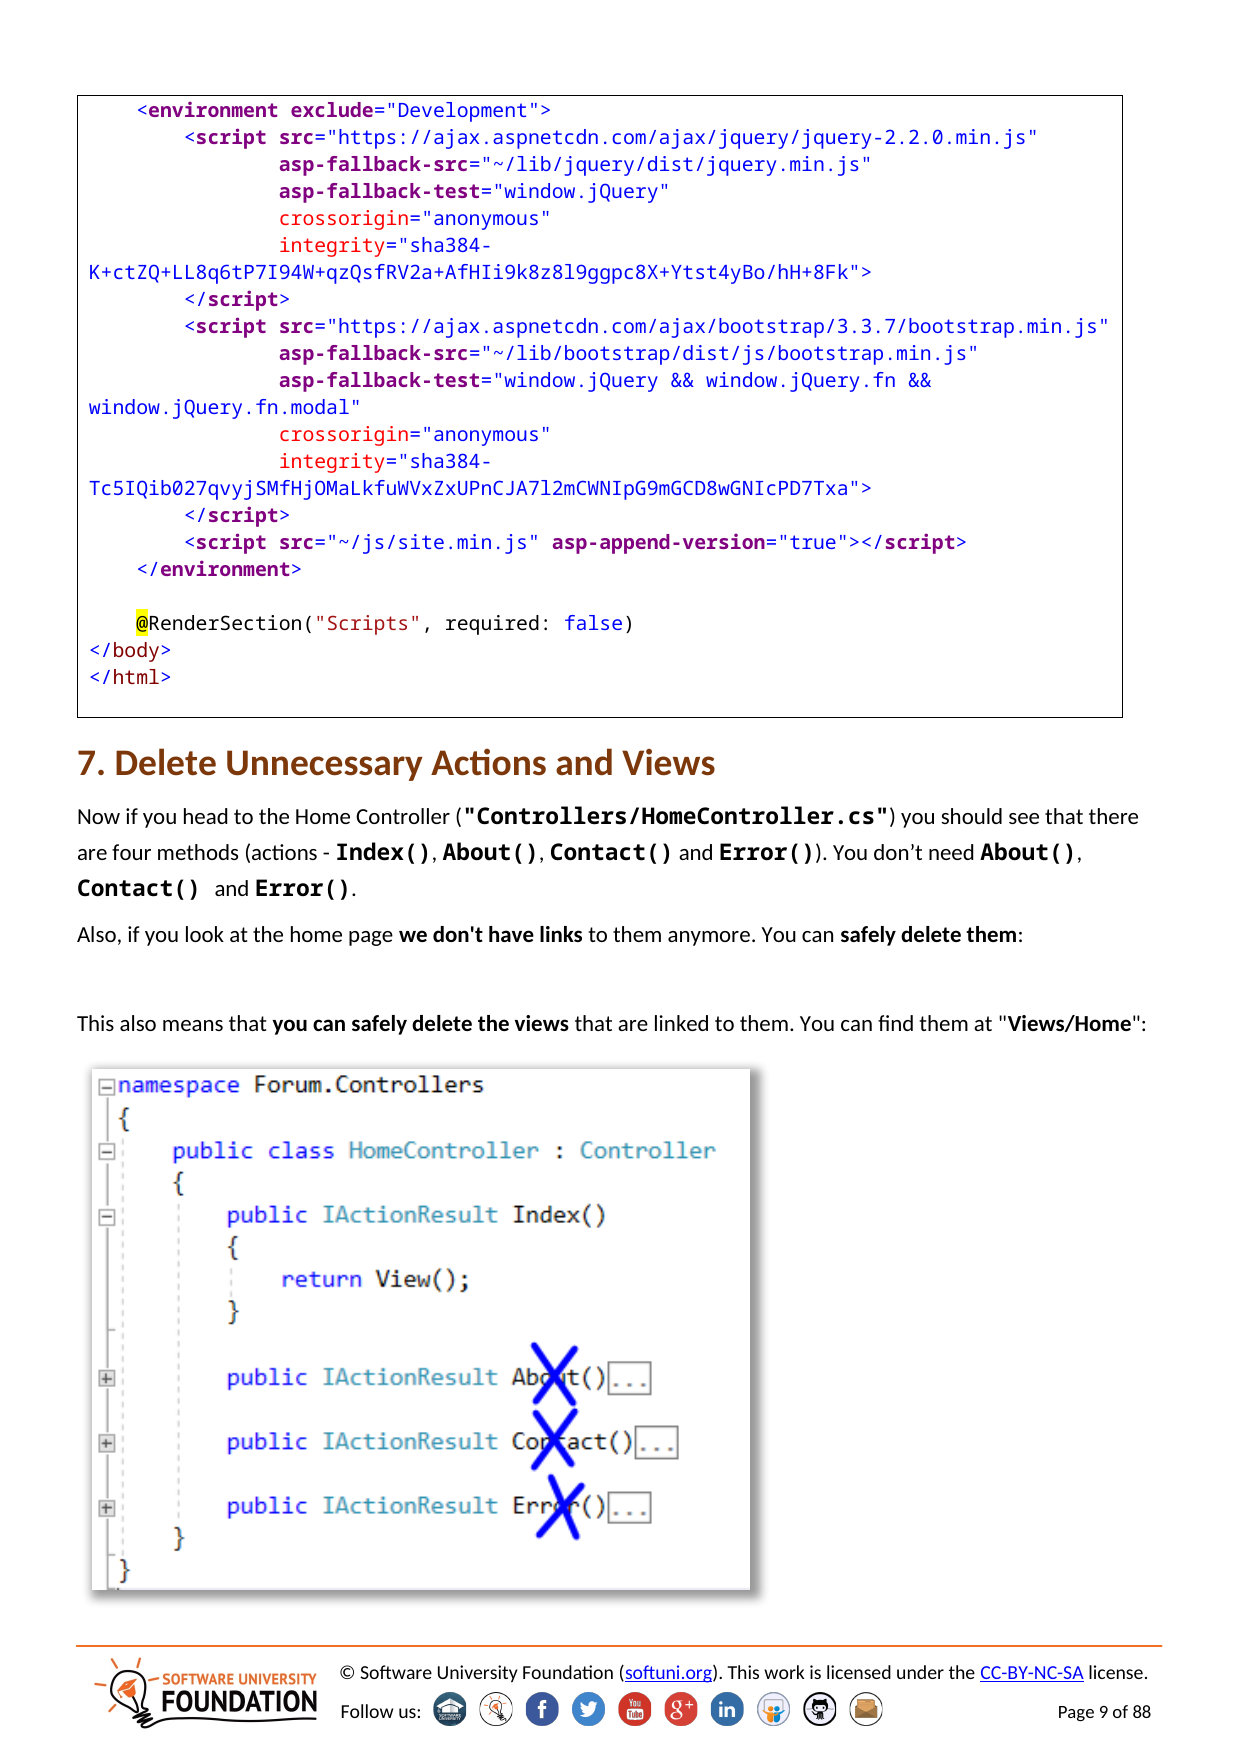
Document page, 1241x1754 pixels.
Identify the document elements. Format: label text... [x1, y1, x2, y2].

picture [803, 1692, 837, 1726]
text Also, if you look at the home page we don't have links to them anymore. You can safely delete them: [77, 920, 1163, 948]
picture [664, 1692, 698, 1726]
picture [572, 1692, 605, 1726]
text This also means that you can safely delete the views that are linked to them. You can find them at "Views/Home": [77, 1009, 1163, 1038]
picture [93, 1656, 317, 1729]
picture [479, 1692, 513, 1726]
picture [849, 1692, 883, 1726]
picture [618, 1692, 652, 1726]
picture [433, 1692, 467, 1726]
picture [525, 1692, 559, 1726]
picture [710, 1692, 744, 1726]
picture [757, 1692, 790, 1726]
subtitle Delete Unnecessary Actions and Views [77, 739, 1163, 785]
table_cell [78, 96, 1122, 717]
picture [92, 1069, 750, 1590]
text Now if you head to the Home Controller ("Controllers/HomeController.cs") you should see that there are four methods (actions - Index(), About(), Contact() and Error()). You don’t need About(), Contact() and Error(). [77, 800, 1163, 903]
